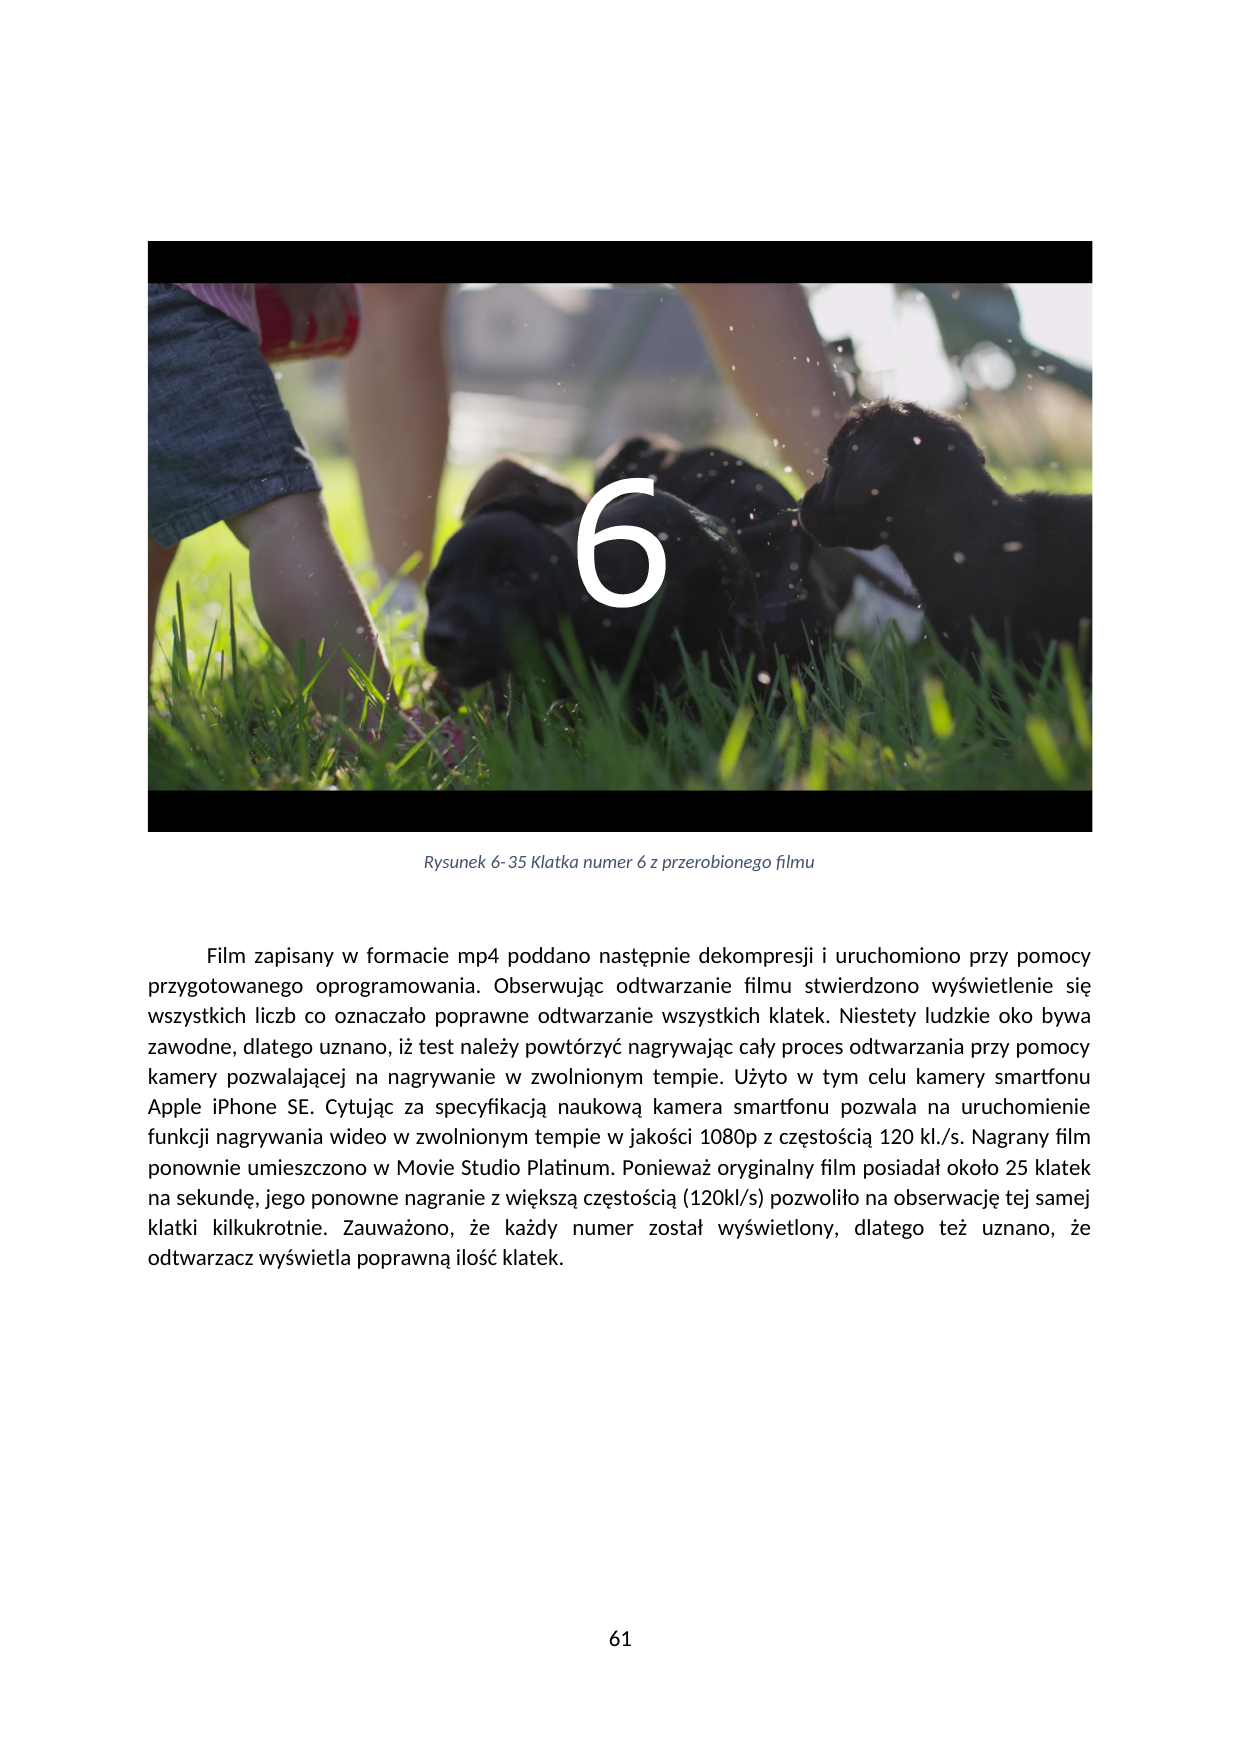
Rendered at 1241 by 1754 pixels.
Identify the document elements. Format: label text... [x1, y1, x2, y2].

text Film zapisany w formacie mp4 poddano następnie dekompresji i uruchomiono przy pomocy przygotowanego oprogramowania. Obserwując odtwarzanie filmu stwierdzono wyświetlenie się wszystkich liczb co oznaczało poprawne odtwarzanie wszystkich klatek. Niestety ludzkie oko bywa zawodne, dlatego uznano, iż test należy powtórzyć nagrywając cały proces odtwarzania przy pomocy kamery pozwalającej na nagrywanie w zwolnionym tempie. Użyto w tym celu kamery smartfonu Apple iPhone SE. Cytując za specyfikacją naukową kamera smartfonu pozwala na uruchomienie funkcji nagrywania wideo w zwolnionym tempie w jakości 1080p z częstością 120 kl./s. Nagrany film ponownie umieszczono w Movie Studio Platinum. Ponieważ oryginalny film posiadał około 25 klatek na sekundę, jego ponowne nagranie z większą częstością (120kl/s) pozwoliło na obserwację tej samej klatki kilkukrotnie. Zauważono, że każdy numer został wyświetlony, dlatego też uznano, że odtwarzacz wyświetla poprawną ilość klatek. [148, 941, 1093, 1271]
picture [147, 241, 1093, 832]
